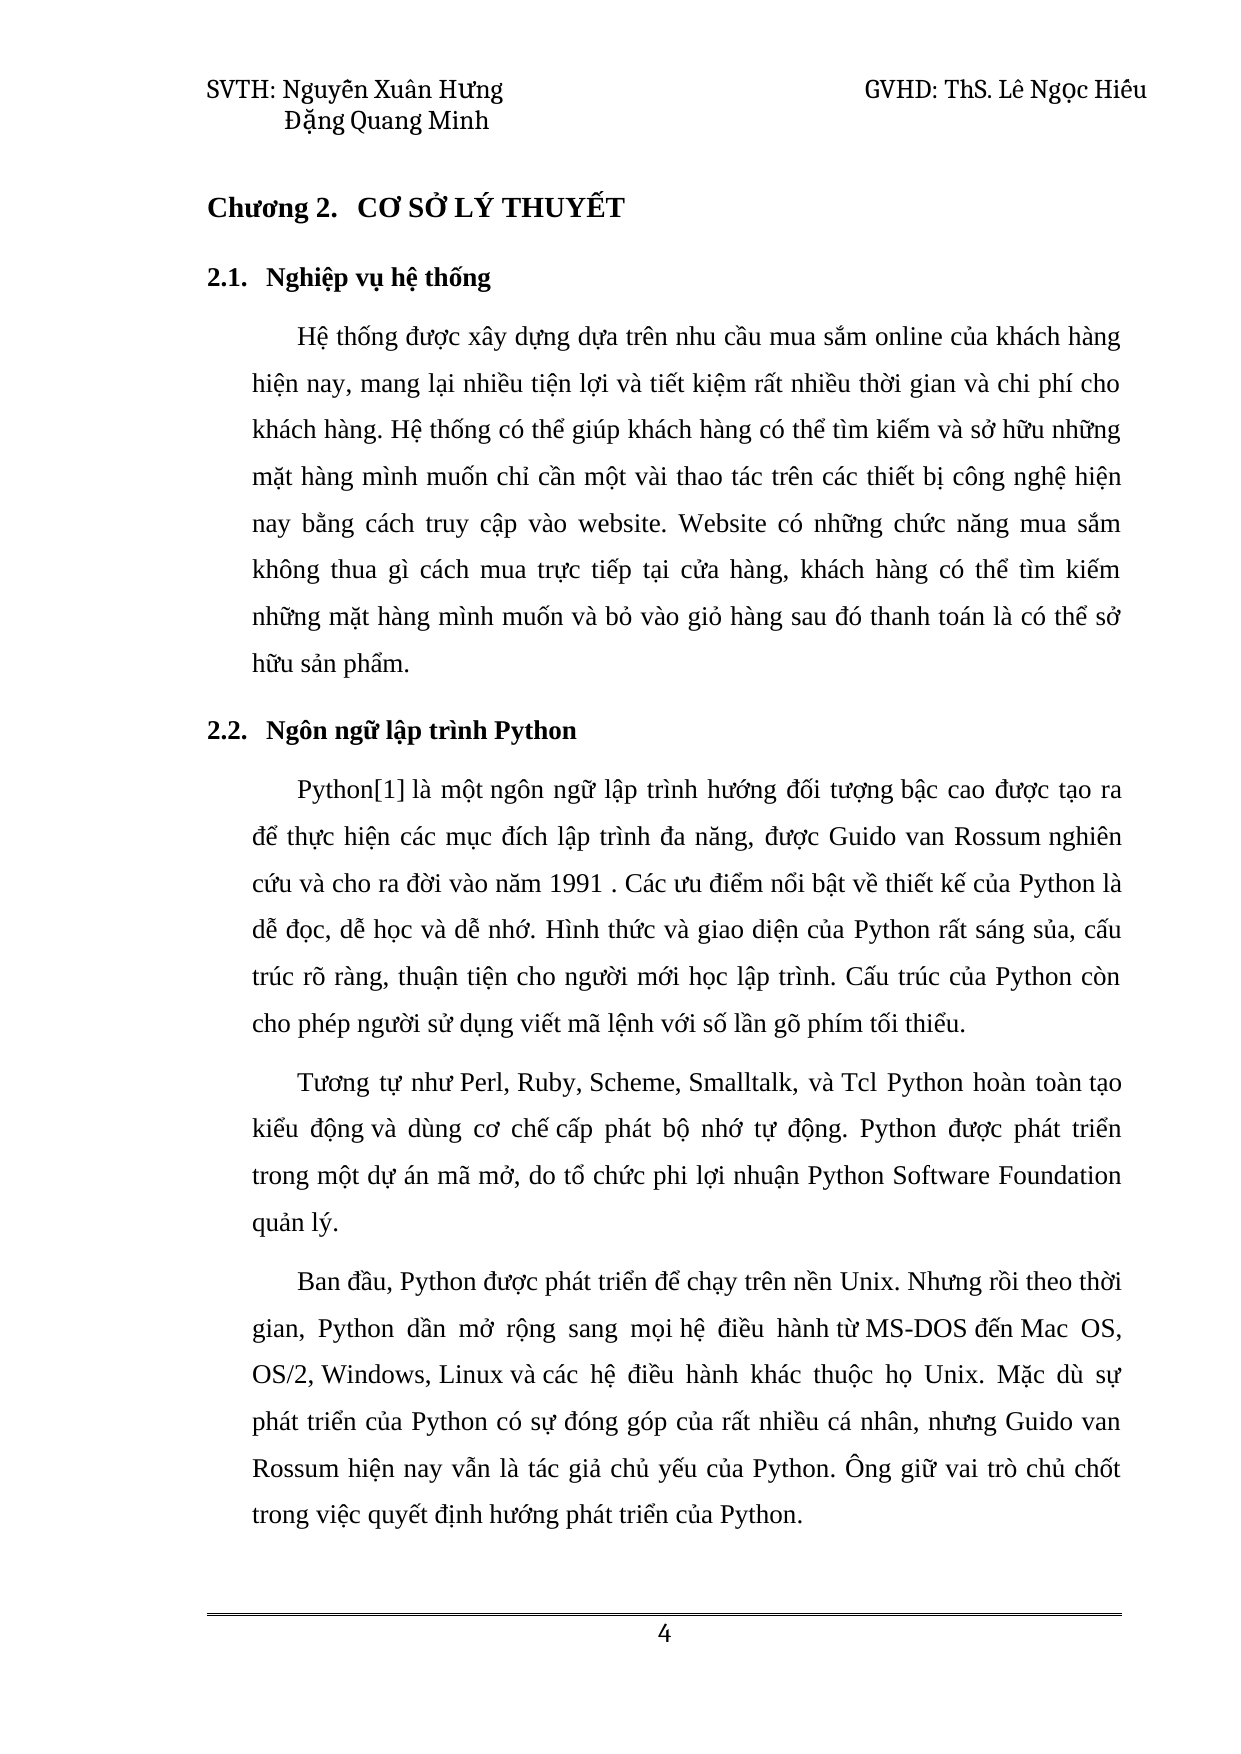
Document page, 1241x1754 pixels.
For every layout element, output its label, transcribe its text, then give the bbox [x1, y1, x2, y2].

text Tương tự như Perl, Ruby, Scheme, Smalltalk, và Tcl Python hoàn toàn tạo kiểu động và dùng cơ chế cấp phát bộ nhớ tự động. Python được phát triển trong một dự án mã mở, do tổ chức phi lợi nhuận Python Software Foundation quản lý. [252, 1066, 1122, 1237]
text Python[1] là một ngôn ngữ lập trình hướng đối tượng bậc cao được tạo ra để thực hiện các mục đích lập trình đa năng, được Guido van Rossum nghiên cứu và cho ra đời vào năm 1991 . Các ưu điểm nổi bật về thiết kế của Python là dễ đọc, dễ học và dễ nhớ. Hình thức và giao diện của Python rất sáng sủa, cấu trúc rõ ràng, thuận tiện cho người mới học lập trình. Cấu trúc của Python còn cho phép người sử dụng viết mã lệnh với số lần gõ phím tối thiểu. [252, 773, 1122, 1038]
text Ban đầu, Python được phát triển để chạy trên nền Unix. Nhưng rồi theo thời gian, Python dần mở rộng sang mọi hệ điều hành từ MS-DOS đến Mac OS, OS/2, Windows, Linux và các hệ điều hành khác thuộc họ Unix. Mặc dù sự phát triển của Python có sự đóng góp của rất nhiều cá nhân, nhưng Guido van Rossum hiện nay vẫn là tác giả chủ yếu của Python. Ông giữ vai trò chủ chốt trong việc quyết định hướng phát triển của Python. [252, 1265, 1122, 1529]
subtitle Nghiệp vụ hệ thống [207, 261, 1122, 292]
subtitle CƠ SỞ LÝ THUYẾT [207, 190, 1122, 223]
subtitle Ngôn ngữ lập trình Python [207, 714, 1122, 745]
text Hệ thống được xây dựng dựa trên nhu cầu mua sắm online của khách hàng hiện nay, mang lại nhiều tiện lợi và tiết kiệm rất nhiều thời gian và chi phí cho khách hàng. Hệ thống có thể giúp khách hàng có thể tìm kiếm và sở hữu những mặt hàng mình muốn chỉ cần một vài thao tác trên các thiết bị công nghệ hiện nay bằng cách truy cập vào website. Website có những chức năng mua sắm không thua gì cách mua trực tiếp tại cửa hàng, khách hàng có thể tìm kiếm những mặt hàng mình muốn và bỏ vào giỏ hàng sau đó thanh toán là có thể sở hữu sản phẩm. [252, 320, 1122, 678]
